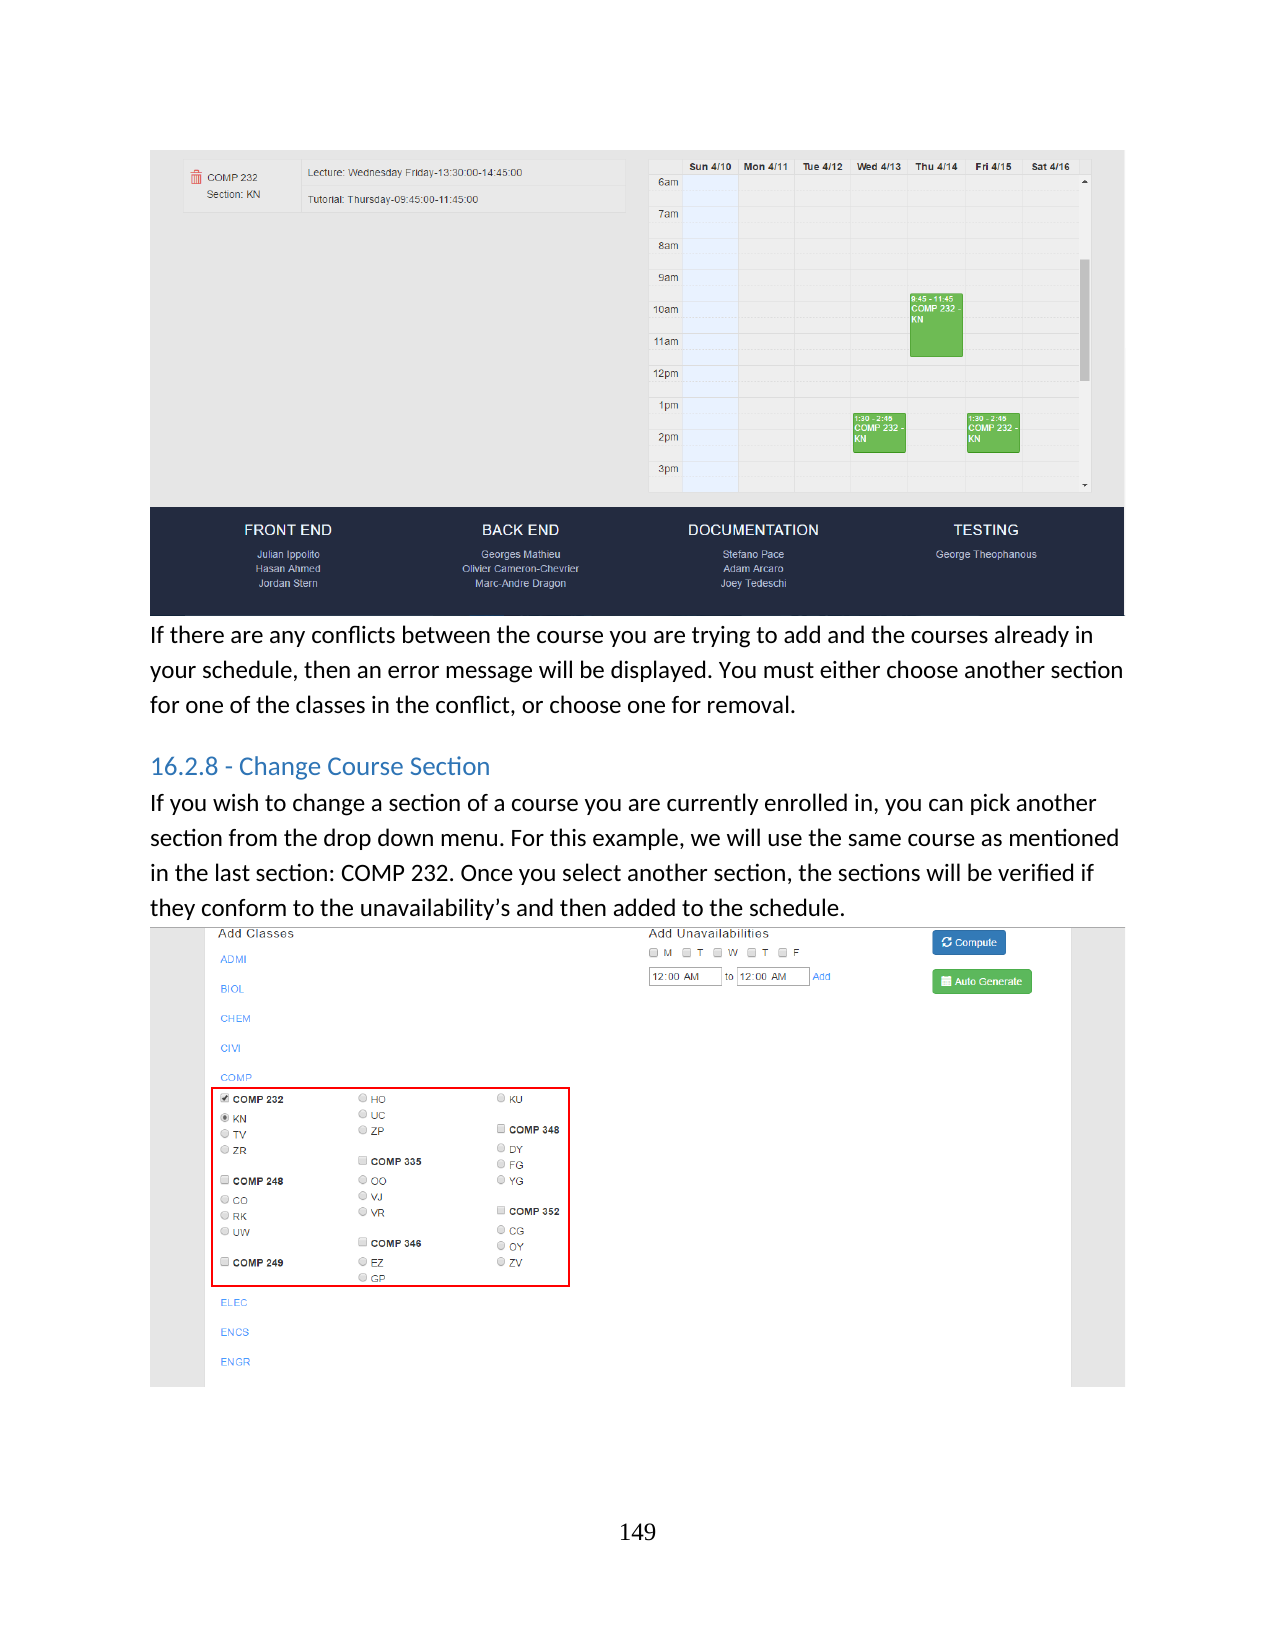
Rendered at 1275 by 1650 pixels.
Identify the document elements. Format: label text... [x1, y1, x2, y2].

text If there are any conflicts between the course you are trying to add and the courses already in your schedule, then an error message will be displayed. You must either choose another section for one of the classes in the conflict, or choose one for removal. [150, 619, 1125, 720]
text 16.2.8 - Change Course Section [150, 749, 1125, 782]
picture [150, 927, 1125, 1387]
picture [150, 150, 1125, 616]
text If you wish to change a section of a course you are currently enrolled in, you can pick another section from the drop down menu. For this example, we will use the same course as mentioned in the last section: COMP 232. Once you select another section, the sections will be verified if they conform to the unavailability’s and then added to the schedule. [150, 787, 1125, 923]
